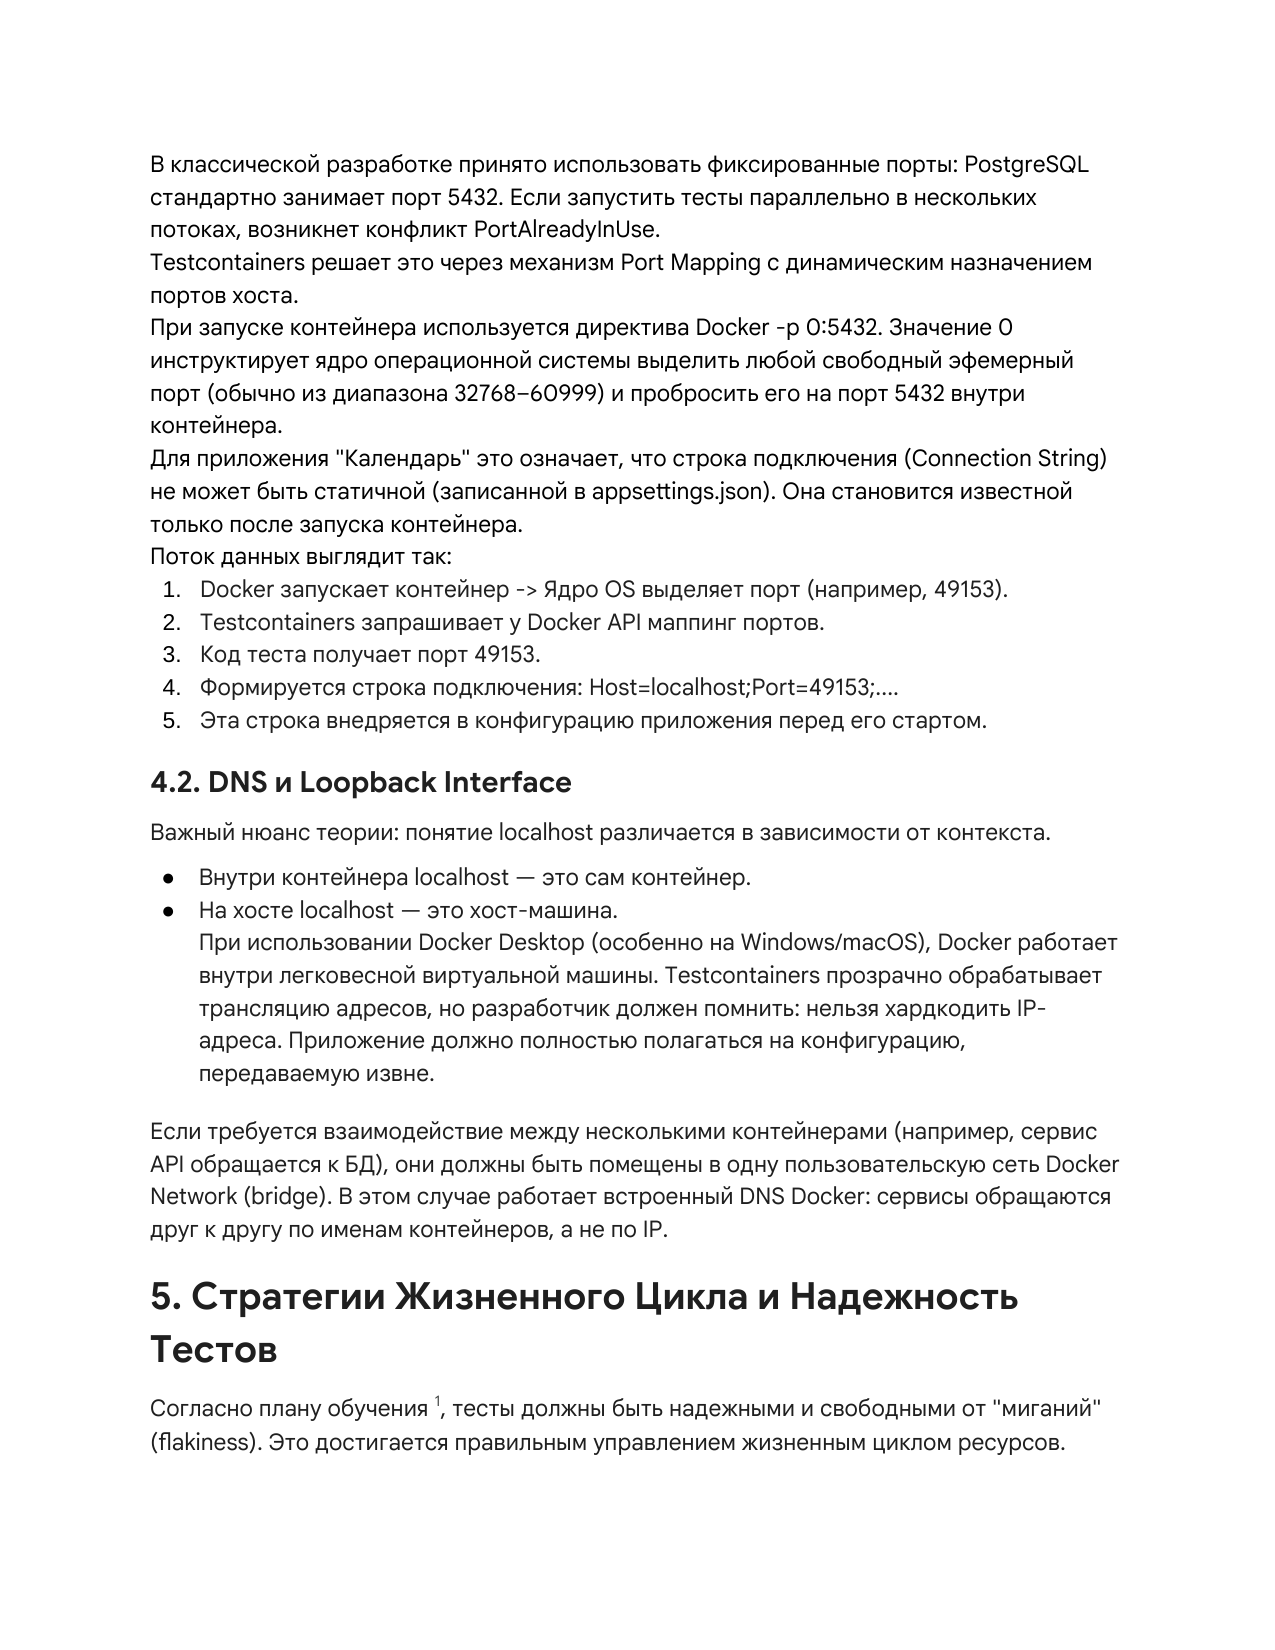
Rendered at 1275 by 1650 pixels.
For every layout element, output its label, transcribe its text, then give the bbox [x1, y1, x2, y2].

text Если требуется взаимодействие между несколькими контейнерами (например, сервис API обращается к БД), они должны быть помещены в одну пользовательскую сеть Docker Network (bridge). В этом случае работает встроенный DNS Docker: сервисы обращаются друг к другу по именам контейнеров, а не по IP. [150, 1117, 1125, 1244]
list Внутри контейнера localhost — это сам контейнер. [161, 863, 1125, 892]
list Формируется строка подключения: Host=localhost;Port=49153;.... [162, 673, 1125, 702]
text Согласно плану обучения 1, тесты должны быть надежными и свободными от "миганий" (flakiness). Это достигается правильным управлением жизненным циклом ресурсов. [150, 1392, 1125, 1457]
list Код теста получает порт 49153. [162, 641, 1125, 669]
list Docker запускает контейнер -> Ядро OS выделяет порт (например, 49153). [162, 575, 1125, 604]
text Testcontainers решает это через механизм Port Mapping с динамическим назначением портов хоста. [150, 248, 1125, 309]
text В классической разработке принято использовать фиксированные порты: PostgreSQL стандартно занимает порт 5432. Если запустить тесты параллельно в нескольких потоках, возникнет конфликт PortAlreadyInUse. [150, 150, 1125, 244]
list На хосте localhost — это хост-машина. При использовании Docker Desktop (особенно на Windows/macOS), Docker работает внутри легковесной виртуальной машины. Testcontainers прозрачно обрабатывает трансляцию адресов, но разработчик должен помнить: нельзя хардкодить IP-адреса. Приложение должно полностью полагаться на конфигурацию, передаваемую извне. [161, 896, 1125, 1088]
text Для приложения "Календарь" это означает, что строка подключения (Connection String) не может быть статичной (записанной в appsettings.json). Она становится известной только после запуска контейнера. [150, 444, 1125, 538]
text При запуске контейнера используется директива Docker -p 0:5432. Значение 0 инструктирует ядро операционной системы выделить любой свободный эфемерный порт (обычно из диапазона 32768–60999) и пробросить его на порт 5432 внутри контейнера. [150, 313, 1125, 440]
text Поток данных выглядит так: [150, 542, 1125, 571]
list Testcontainers запрашивает у Docker API маппинг портов. [162, 608, 1125, 637]
subtitle 4.2. DNS и Loopback Interface [150, 764, 1125, 800]
subtitle 5. Стратегии Жизненного Цикла и Надежность Тестов [150, 1273, 1125, 1373]
list Эта строка внедряется в конфигурацию приложения перед его стартом. [162, 706, 1125, 735]
text Важный нюанс теории: понятие localhost различается в зависимости от контекста. [150, 818, 1125, 847]
